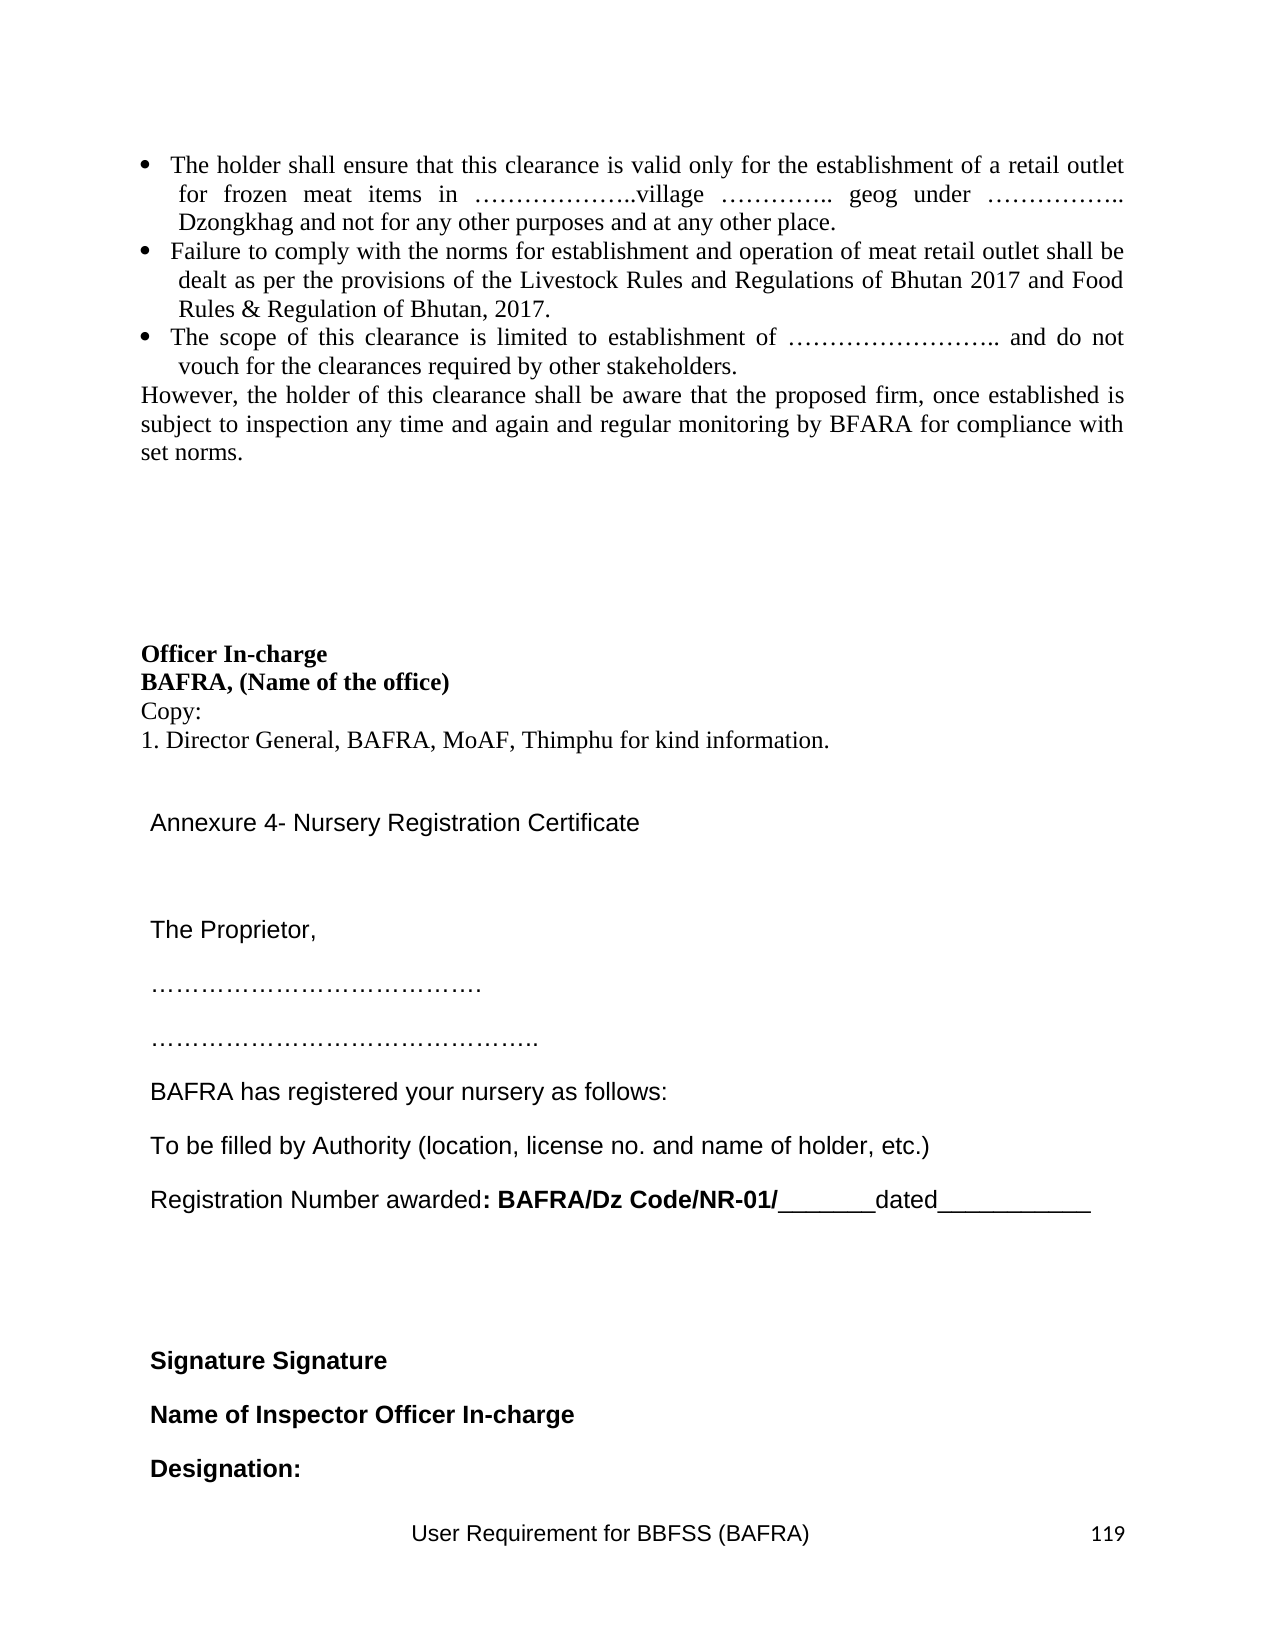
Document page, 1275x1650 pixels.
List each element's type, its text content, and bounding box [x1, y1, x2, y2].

text BAFRA, (Name of the office) [141, 667, 1125, 696]
text Officer In-charge [141, 639, 1125, 667]
text Name of Inspector Officer In-charge [150, 1400, 1125, 1429]
text Signature Signature [150, 1346, 1125, 1375]
text To be filled by Authority (location, license no. and name of holder, etc.) [150, 1131, 1125, 1159]
list Failure to comply with the norms for establishment and operation of meat retail outlet shall be dealt as per the provisions of the Livestock Rules and Regulations of Bhutan 2017 and Food Rules & Regulation of Bhutan, 2017. [141, 236, 1125, 322]
list The holder shall ensure that this clearance is valid only for the establishment of a retail outlet for frozen meat items in ………………..village ………….. geog under …………….. Dzongkhag and not for any other purposes and at any other place. [141, 150, 1125, 236]
text Registration Number awarded: BAFRA/Dz Code/NR-01/_______dated___________ [150, 1184, 1125, 1213]
text Copy: [141, 696, 1125, 725]
text 1. Director General, BAFRA, MoAF, Thimphu for kind information. [141, 725, 1125, 754]
text Annexure 4- Nursery Registration Certificate [150, 808, 1125, 836]
text …………………………………. [150, 969, 1125, 998]
text BAFRA has registered your nursery as follows: [150, 1077, 1125, 1106]
text ……………………………………….. [150, 1023, 1125, 1052]
list The scope of this clearance is limited to establishment of …………………….. and do not vouch for the clearances required by other stakeholders. [141, 322, 1125, 380]
text However, the holder of this clearance shall be aware that the proposed firm, once established is subject to inspection any time and again and regular monitoring by BFARA for compliance with set norms. [141, 380, 1125, 466]
text The Proprietor, [150, 915, 1125, 944]
text Designation: [150, 1454, 1125, 1483]
